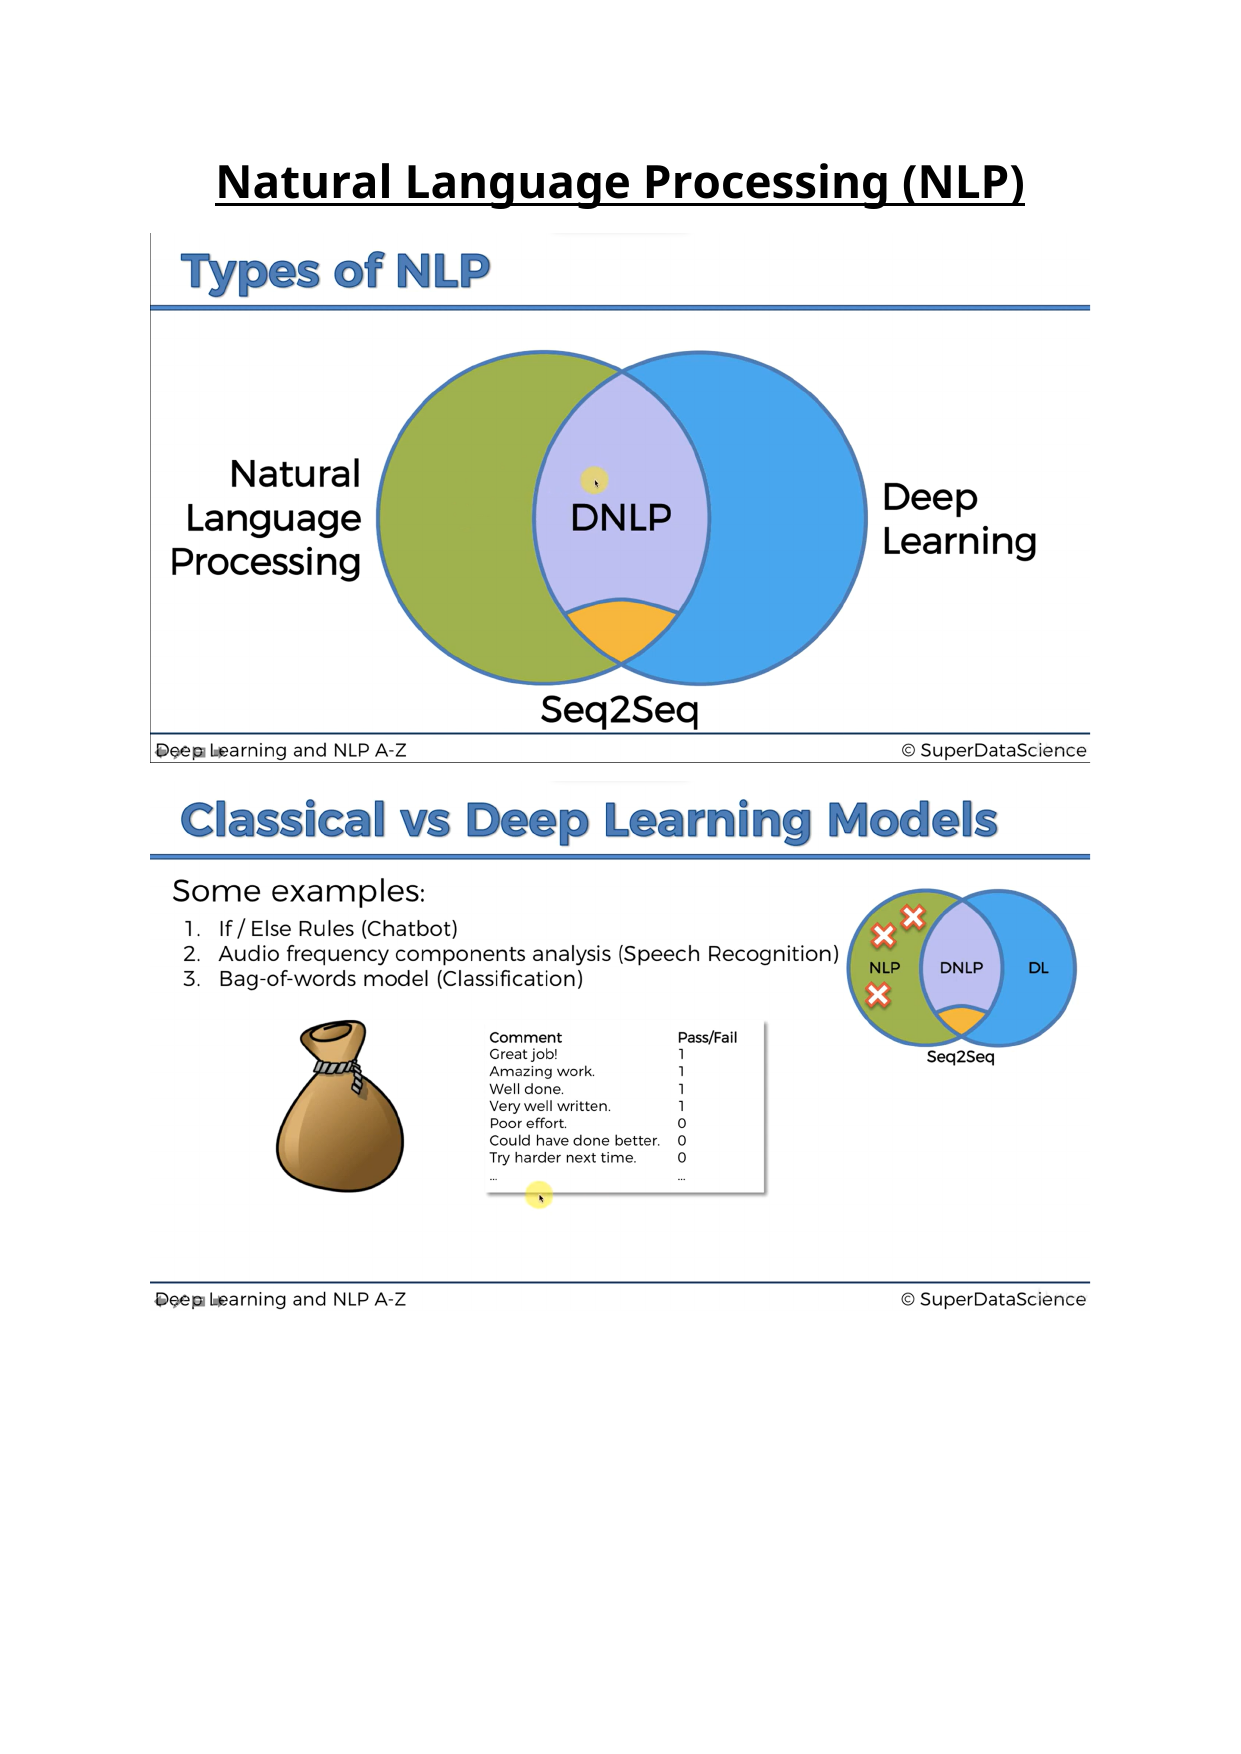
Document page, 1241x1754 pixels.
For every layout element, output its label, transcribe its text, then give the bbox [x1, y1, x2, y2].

picture [150, 781, 1091, 1311]
text Natural Language Processing (NLP) [150, 150, 1090, 212]
picture [150, 233, 1091, 763]
